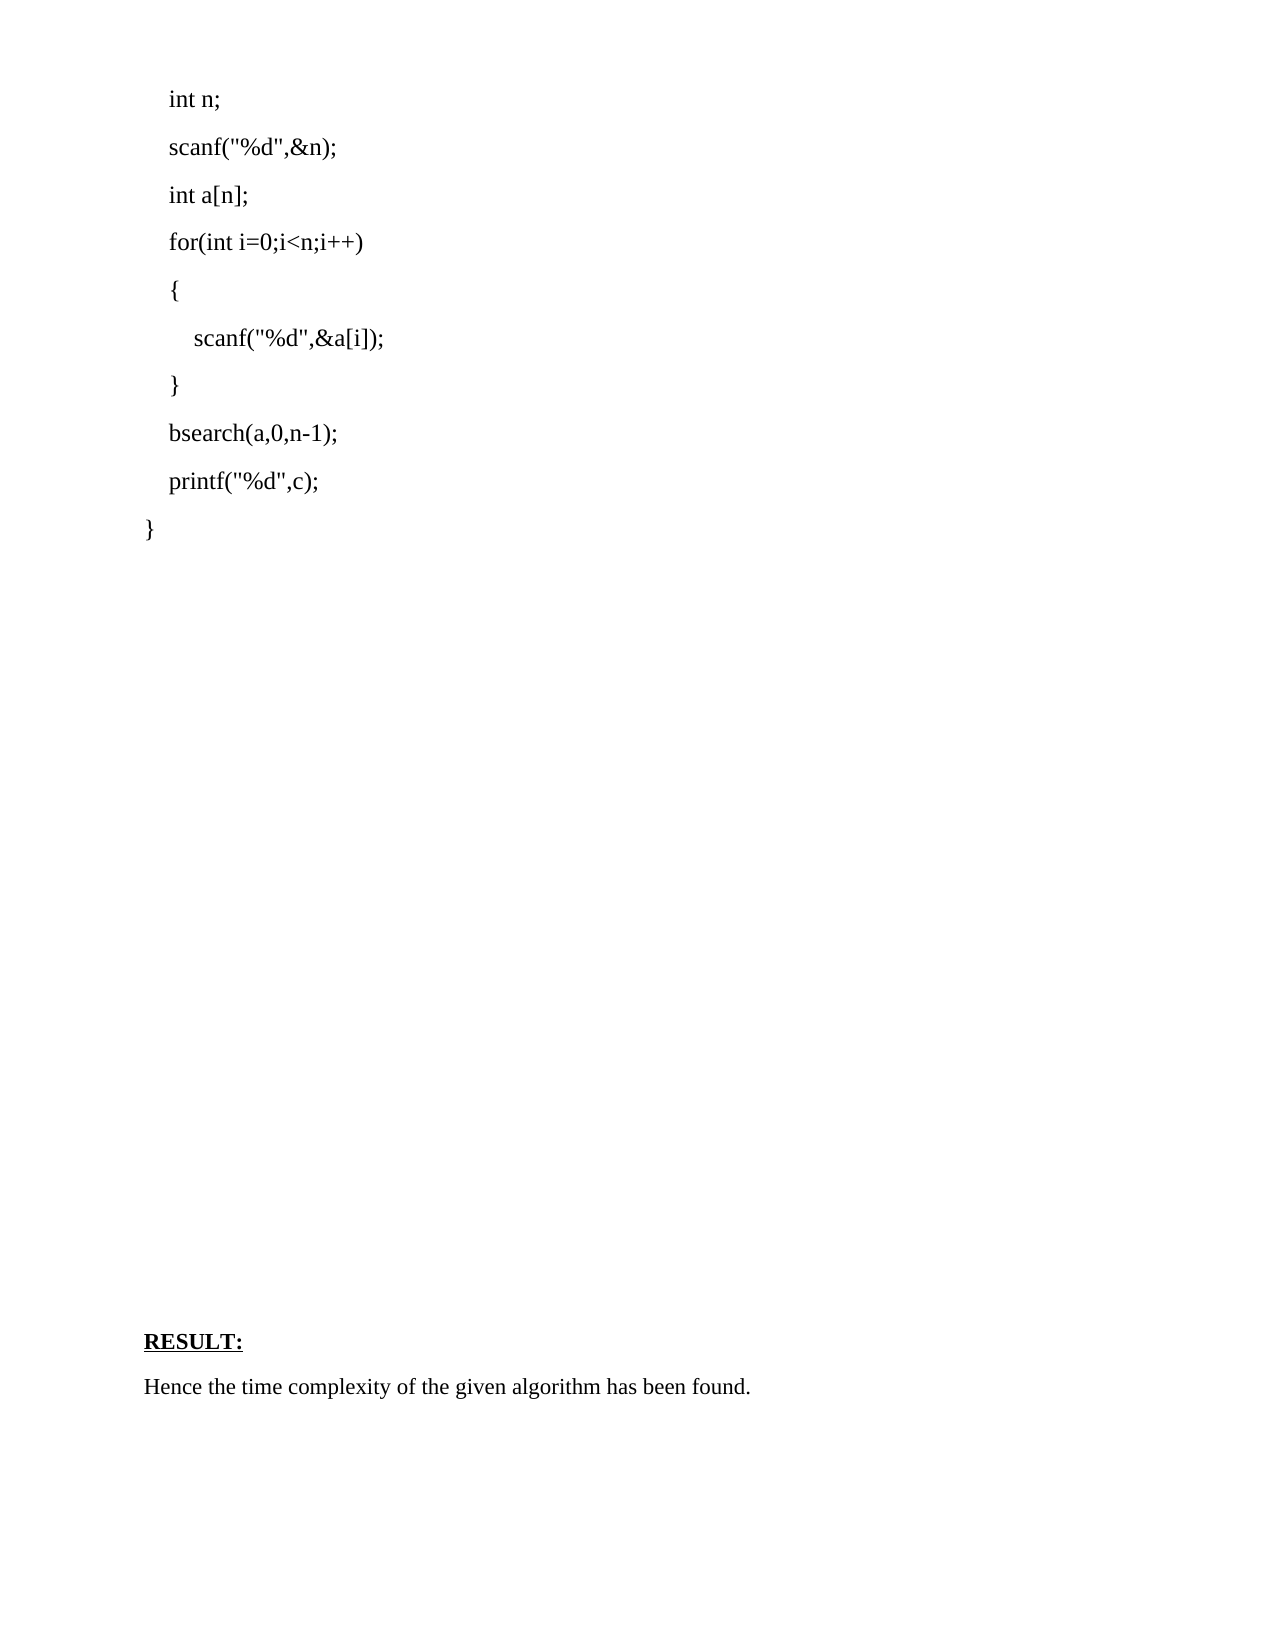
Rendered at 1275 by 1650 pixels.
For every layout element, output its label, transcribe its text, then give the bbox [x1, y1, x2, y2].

text int a[n]; [144, 180, 1144, 208]
text scanf("%d",&a[i]); [144, 323, 1144, 352]
text { [144, 275, 1144, 304]
text Hence the time complexity of the given algorithm has been found. [144, 1373, 1144, 1400]
text bsearch(a,0,n-1); [144, 418, 1144, 447]
text RESULT: [144, 1328, 1144, 1354]
text } [144, 514, 1144, 542]
text printf("%d",c); [144, 466, 1144, 495]
text for(int i=0;i<n;i++) [144, 227, 1144, 256]
text scanf("%d",&n); [144, 132, 1144, 161]
text } [144, 371, 1144, 399]
text int n; [144, 84, 1144, 113]
